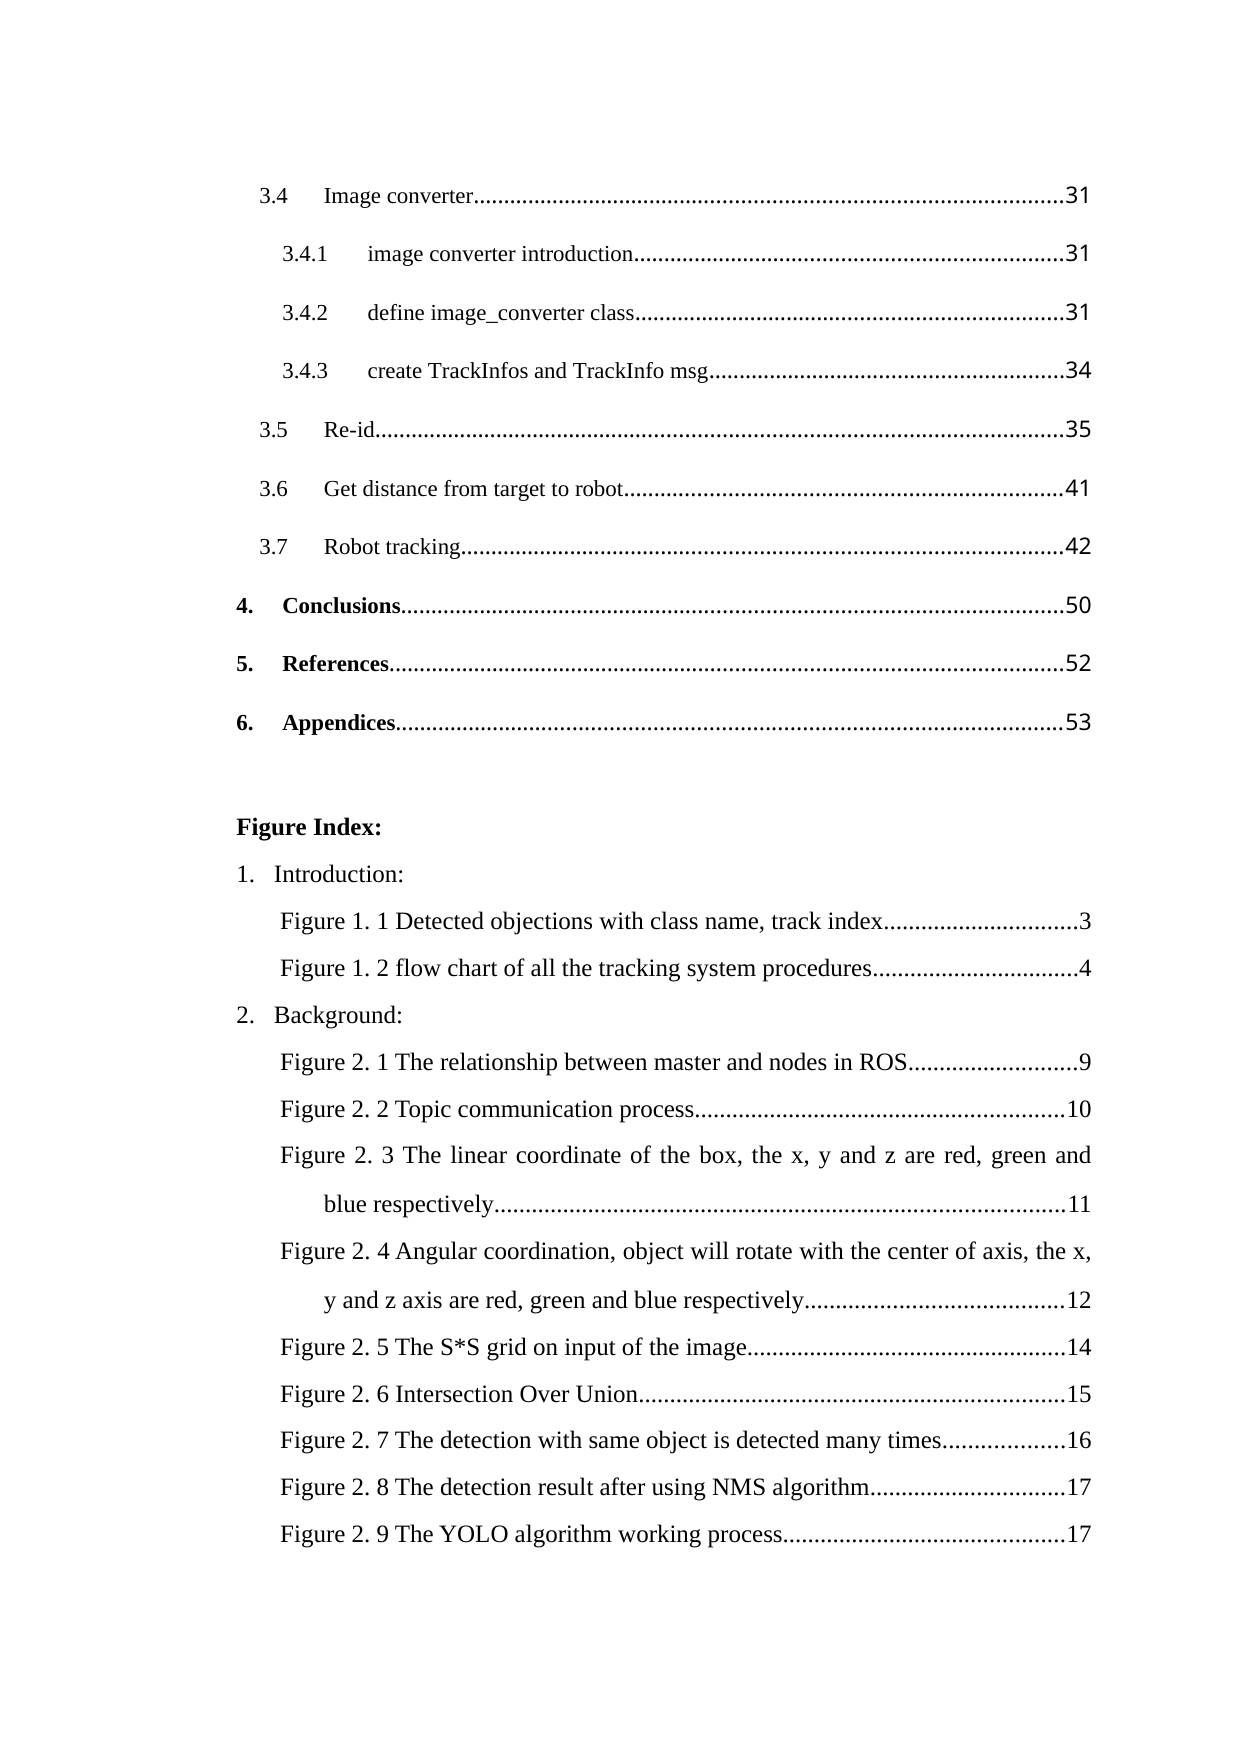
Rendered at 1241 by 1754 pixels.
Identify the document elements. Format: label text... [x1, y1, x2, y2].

text Figure 1. 1 Detected objections with class name, track index 3 [280, 904, 1092, 937]
text Figure 2. 2 Topic communication process 10 [280, 1092, 1092, 1124]
text Figure 1. 2 flow chart of all the tracking system procedures 4 [280, 951, 1092, 984]
text Figure 2. 6 Intersection Over Union 15 [280, 1377, 1092, 1409]
text Figure 2. 5 The S*S grid on input of the image 14 [280, 1330, 1092, 1362]
list Introduction: [236, 857, 1092, 890]
text Figure 2. 8 The detection result after using NMS algorithm 17 [280, 1471, 1092, 1503]
text Figure 2. 1 The relationship between master and nodes in ROS 9 [280, 1045, 1092, 1077]
text Figure 2. 9 The YOLO algorithm working process 17 [280, 1517, 1092, 1550]
text Figure 2. 4 Angular coordination, object will rotate with the center of axis, the x, y and z axis are red, green and blue respectively 12 [280, 1234, 1092, 1316]
list Background: [236, 998, 1092, 1031]
text Figure Index: [236, 811, 1092, 843]
text Figure 2. 7 The detection with same object is detected many times 16 [280, 1424, 1092, 1456]
text Figure 2. 3 The linear coordinate of the box, the x, y and z are red, green and blue respectively 11 [280, 1139, 1092, 1220]
